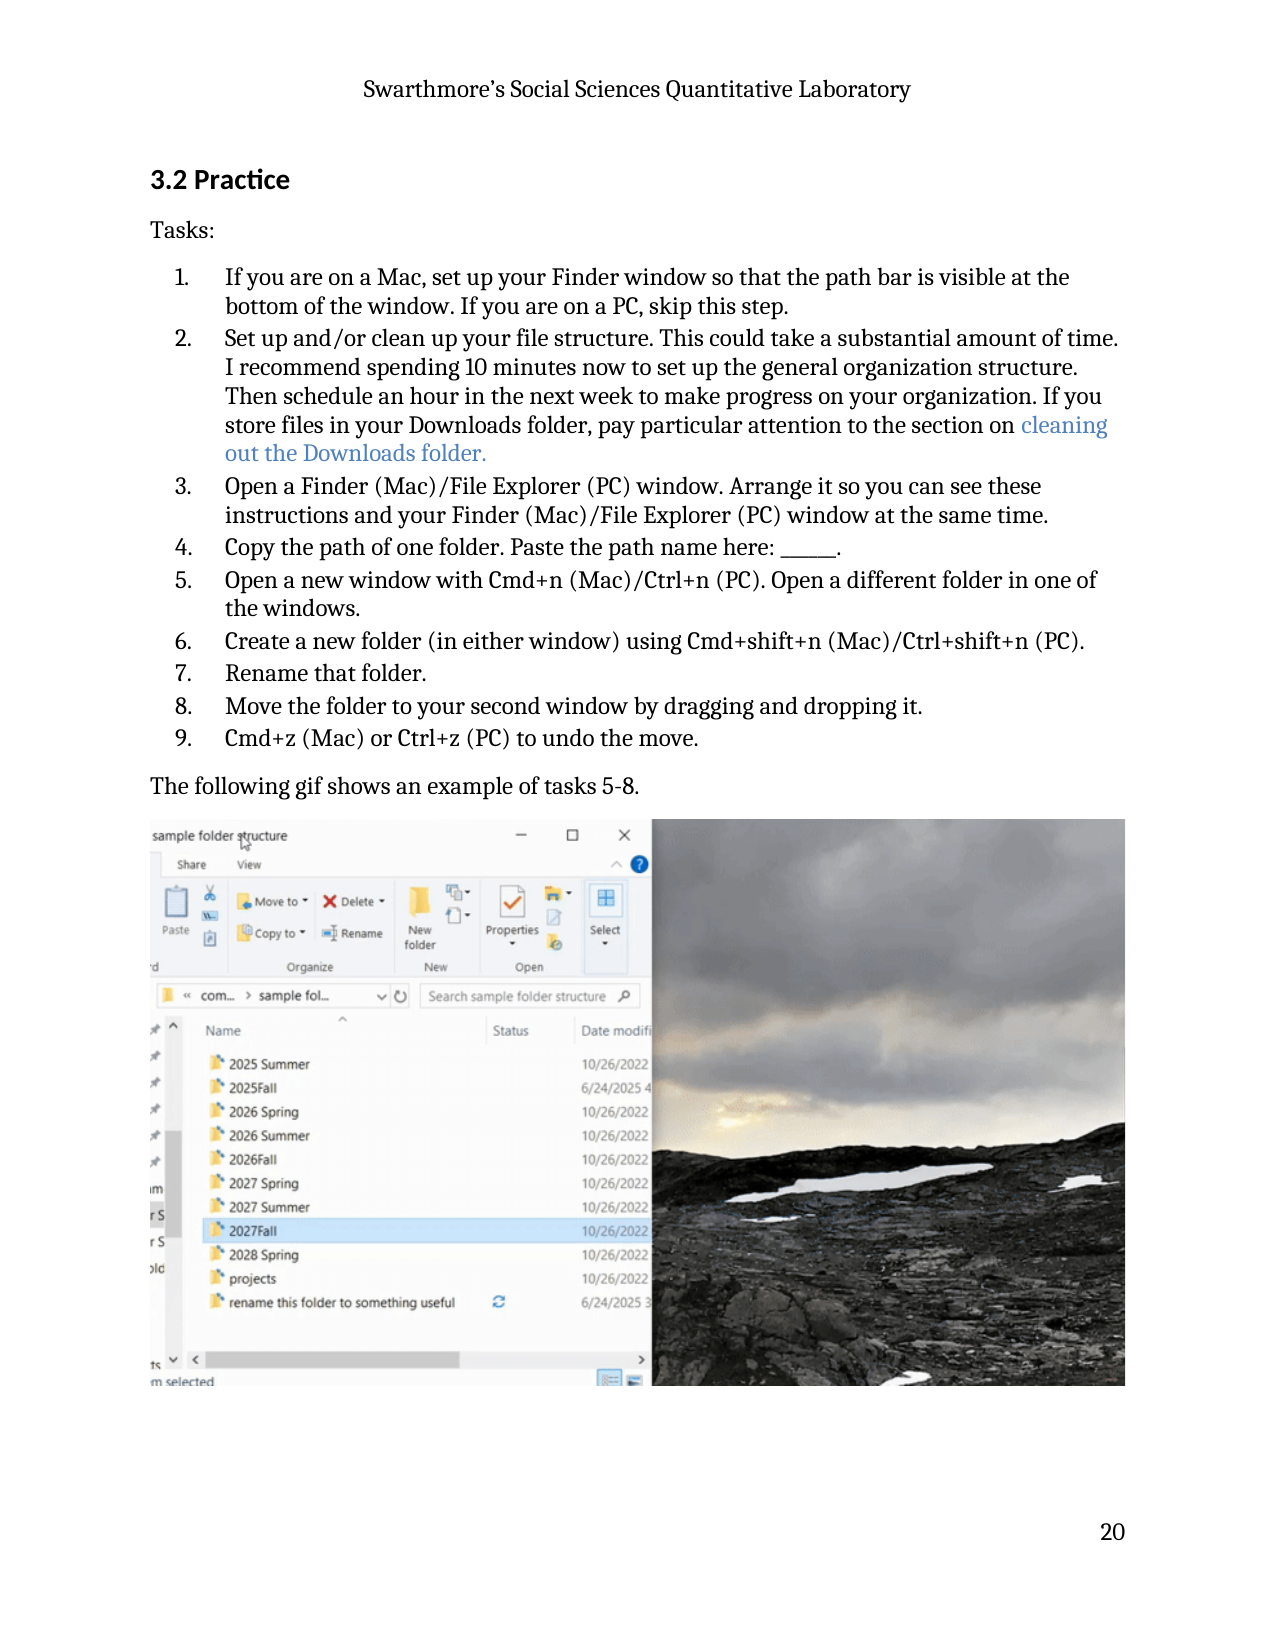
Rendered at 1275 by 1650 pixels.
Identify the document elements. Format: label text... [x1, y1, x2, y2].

text The following gif shows an example of tasks 5-8. [150, 772, 1125, 801]
list Copy the path of one folder. Paste the path name here: ______. [175, 533, 1125, 562]
text Tasks: [150, 216, 1125, 244]
picture [150, 819, 1125, 1386]
list Rename that folder. [175, 659, 1125, 688]
subtitle 3.2 Practice [150, 161, 1125, 197]
list Open a Finder (Mac)/File Explorer (PC) window. Arrange it so you can see these instructions and your Finder (Mac)/File Explorer (PC) window at the same time. [175, 472, 1125, 529]
list Open a new window with Cmd+n (Mac)/Ctrl+n (PC). Open a different folder in one of the windows. [175, 566, 1125, 623]
list Set up and/or clean up your file structure. This could take a substantial amount of time. I recommend spending 10 minutes now to set up the general organization structure. Then schedule an hour in the next week to make progress on your organization. If you store files in your Downloads folder, pay particular attention to the section on cleaning out the Downloads folder. [175, 324, 1125, 468]
list Create a new folder (in either window) using Cmd+shift+n (Mac)/Ctrl+shift+n (PC). [175, 627, 1125, 656]
list Move the folder to your second window by dragging and dropping it. [175, 692, 1125, 721]
list Cmd+z (Mac) or Ctrl+z (PC) to undo the move. [175, 724, 1125, 753]
list If you are on a Mac, set up your Finder window so that the path bar is visible at the bottom of the window. If you are on a PC, skip this step. [175, 263, 1125, 321]
